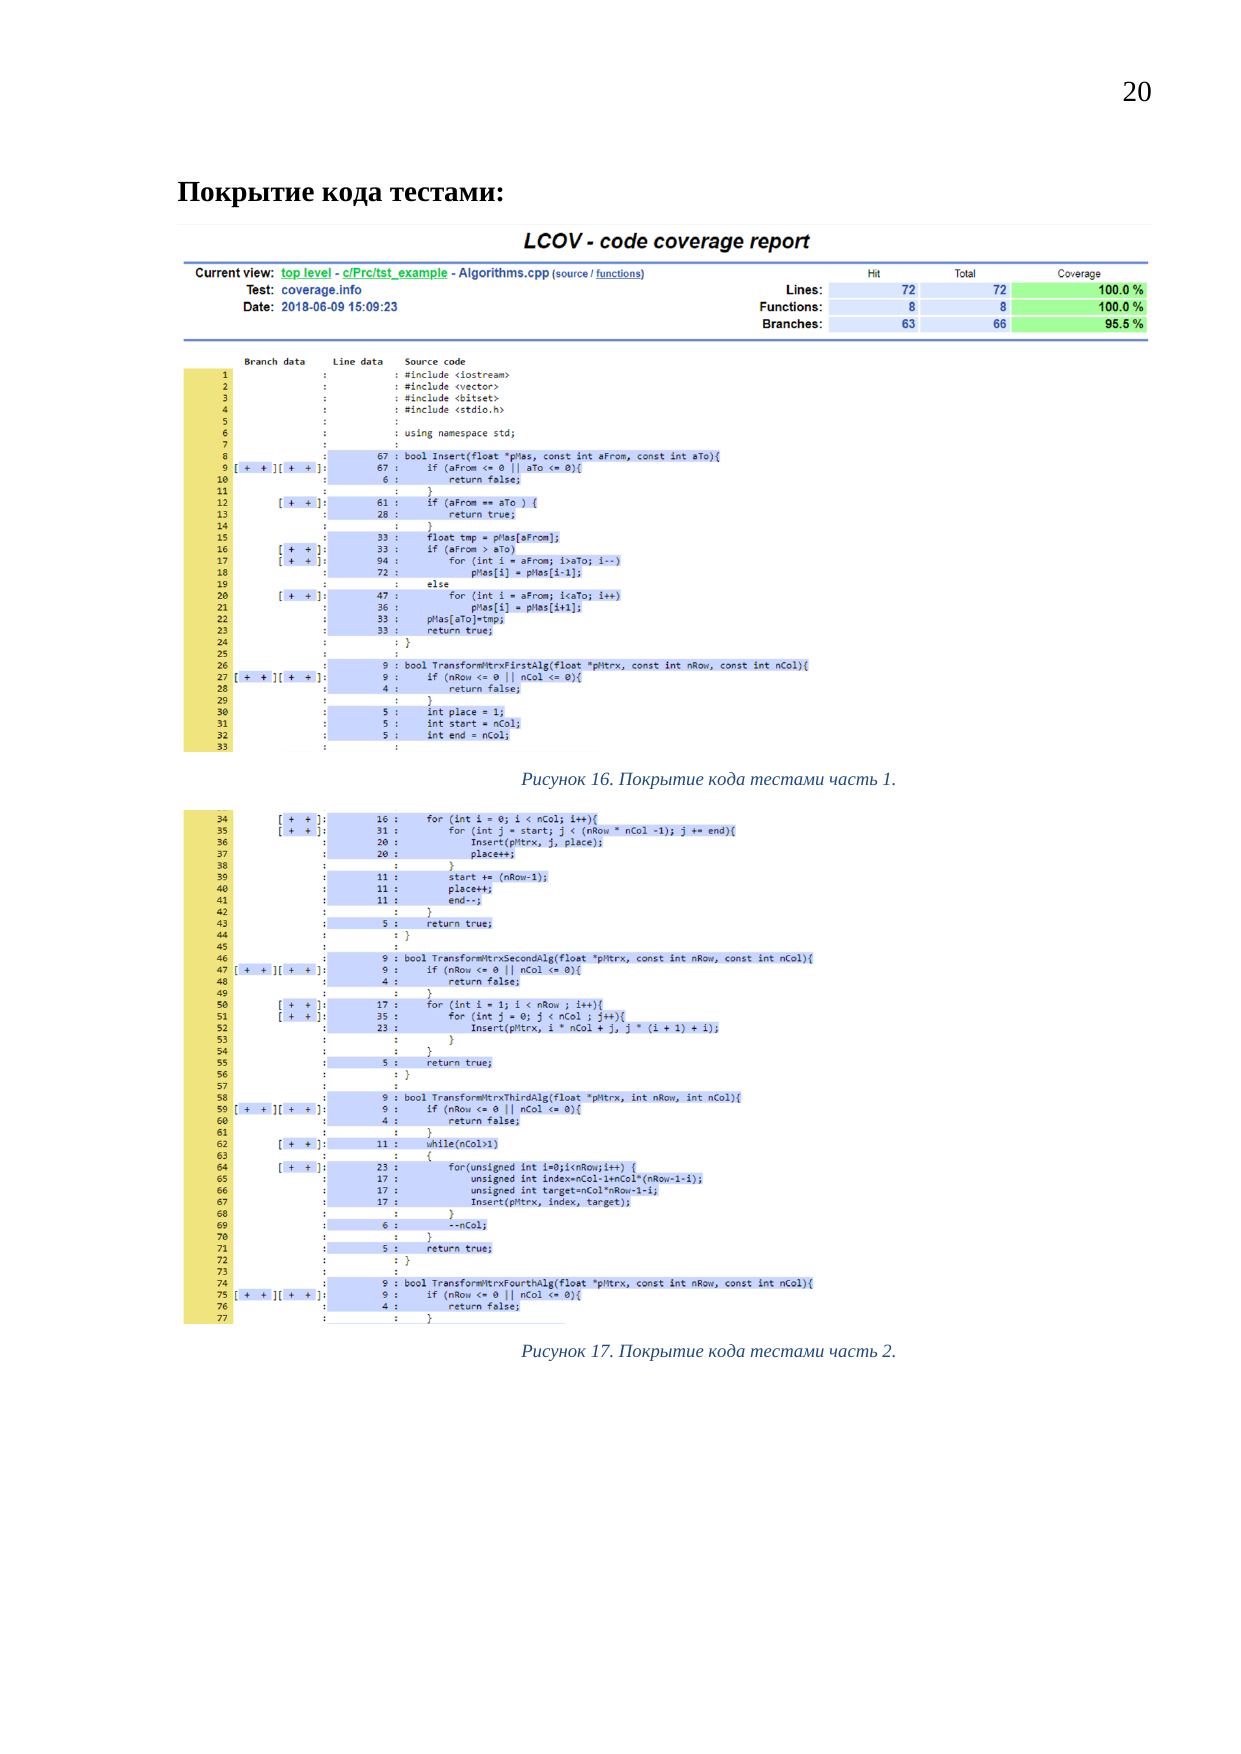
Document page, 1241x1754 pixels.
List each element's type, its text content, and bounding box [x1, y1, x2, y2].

picture [177, 224, 1152, 752]
text Покрытие кода тестами: [177, 174, 1152, 208]
picture [177, 810, 1152, 1324]
